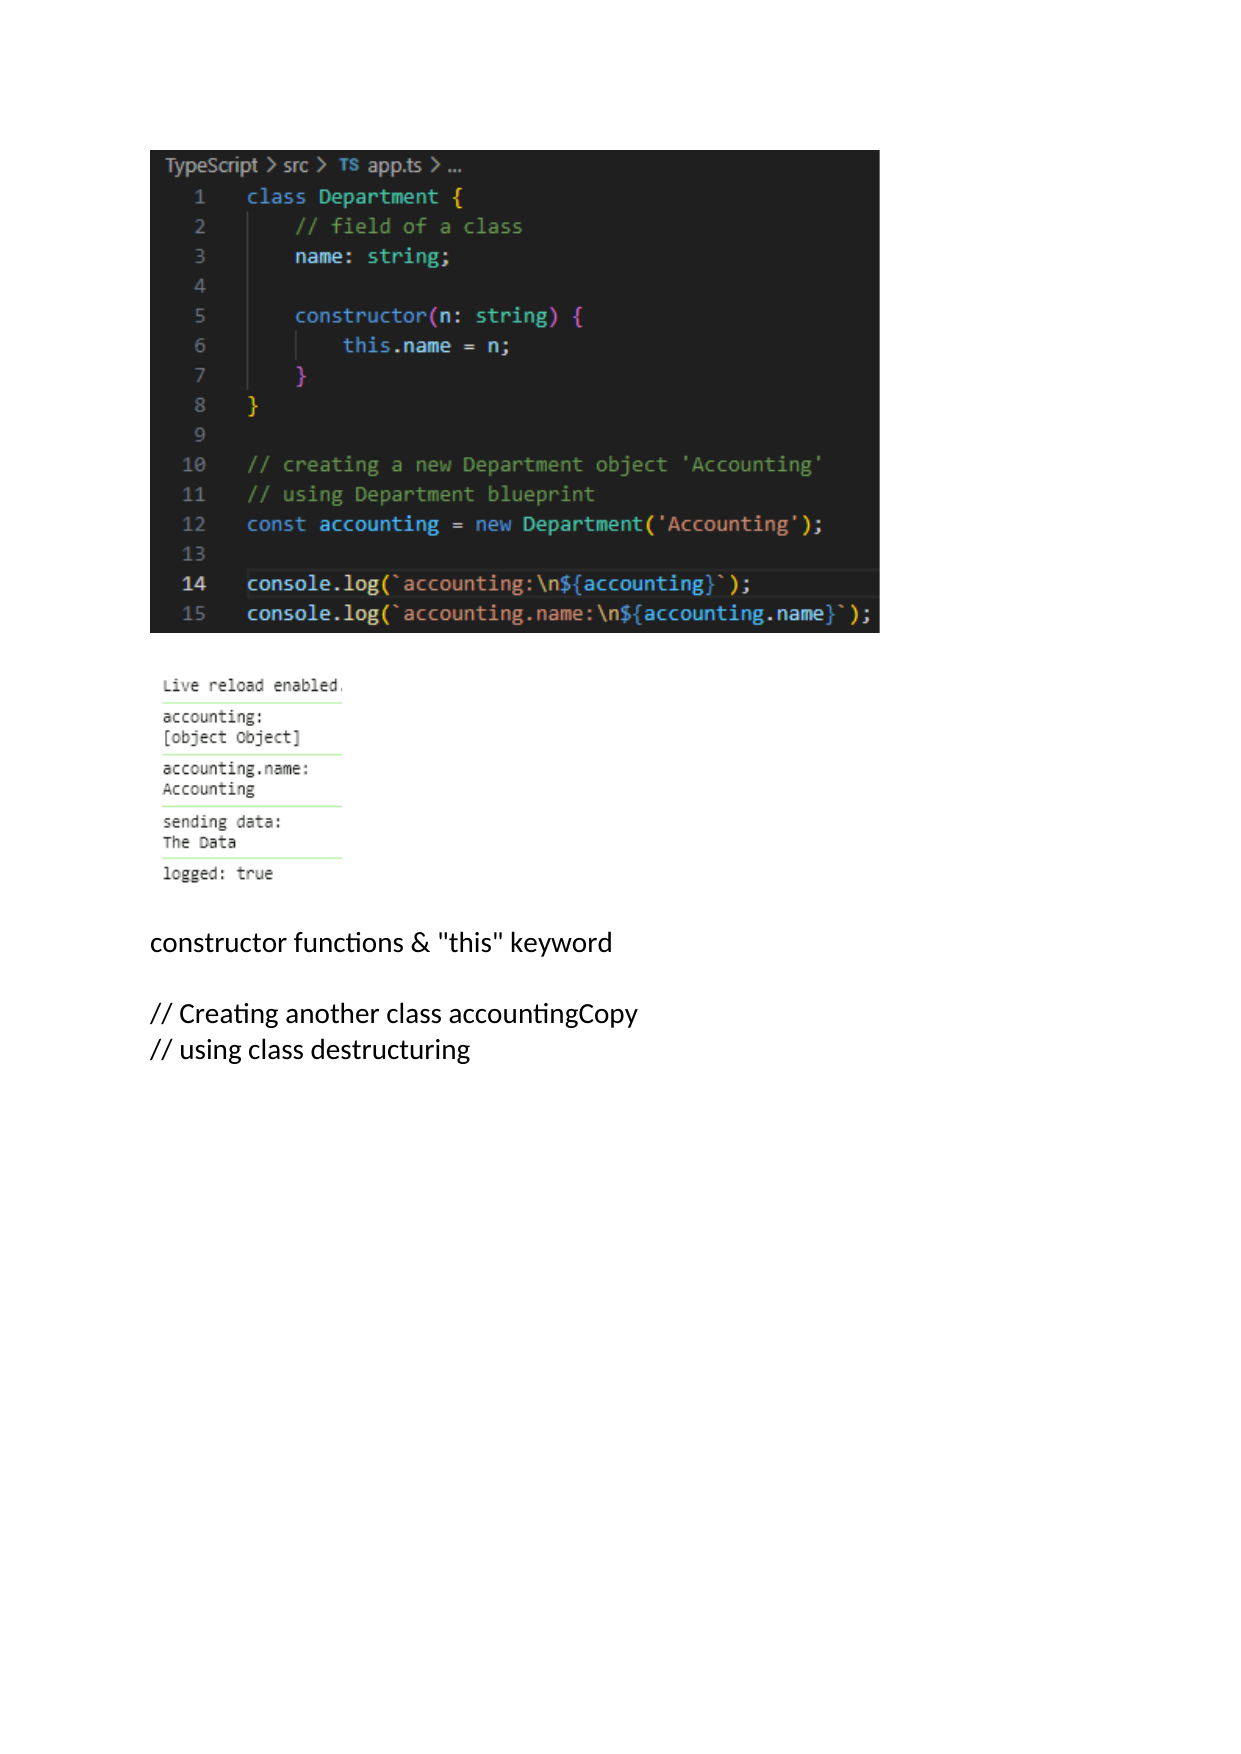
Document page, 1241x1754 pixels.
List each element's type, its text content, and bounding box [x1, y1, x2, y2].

picture [150, 668, 343, 889]
text // using class destructuring [150, 1031, 1090, 1067]
text constructor functions & "this" keyword [150, 924, 1090, 960]
picture [150, 150, 880, 633]
text // Creating another class accountingCopy [150, 996, 1090, 1031]
